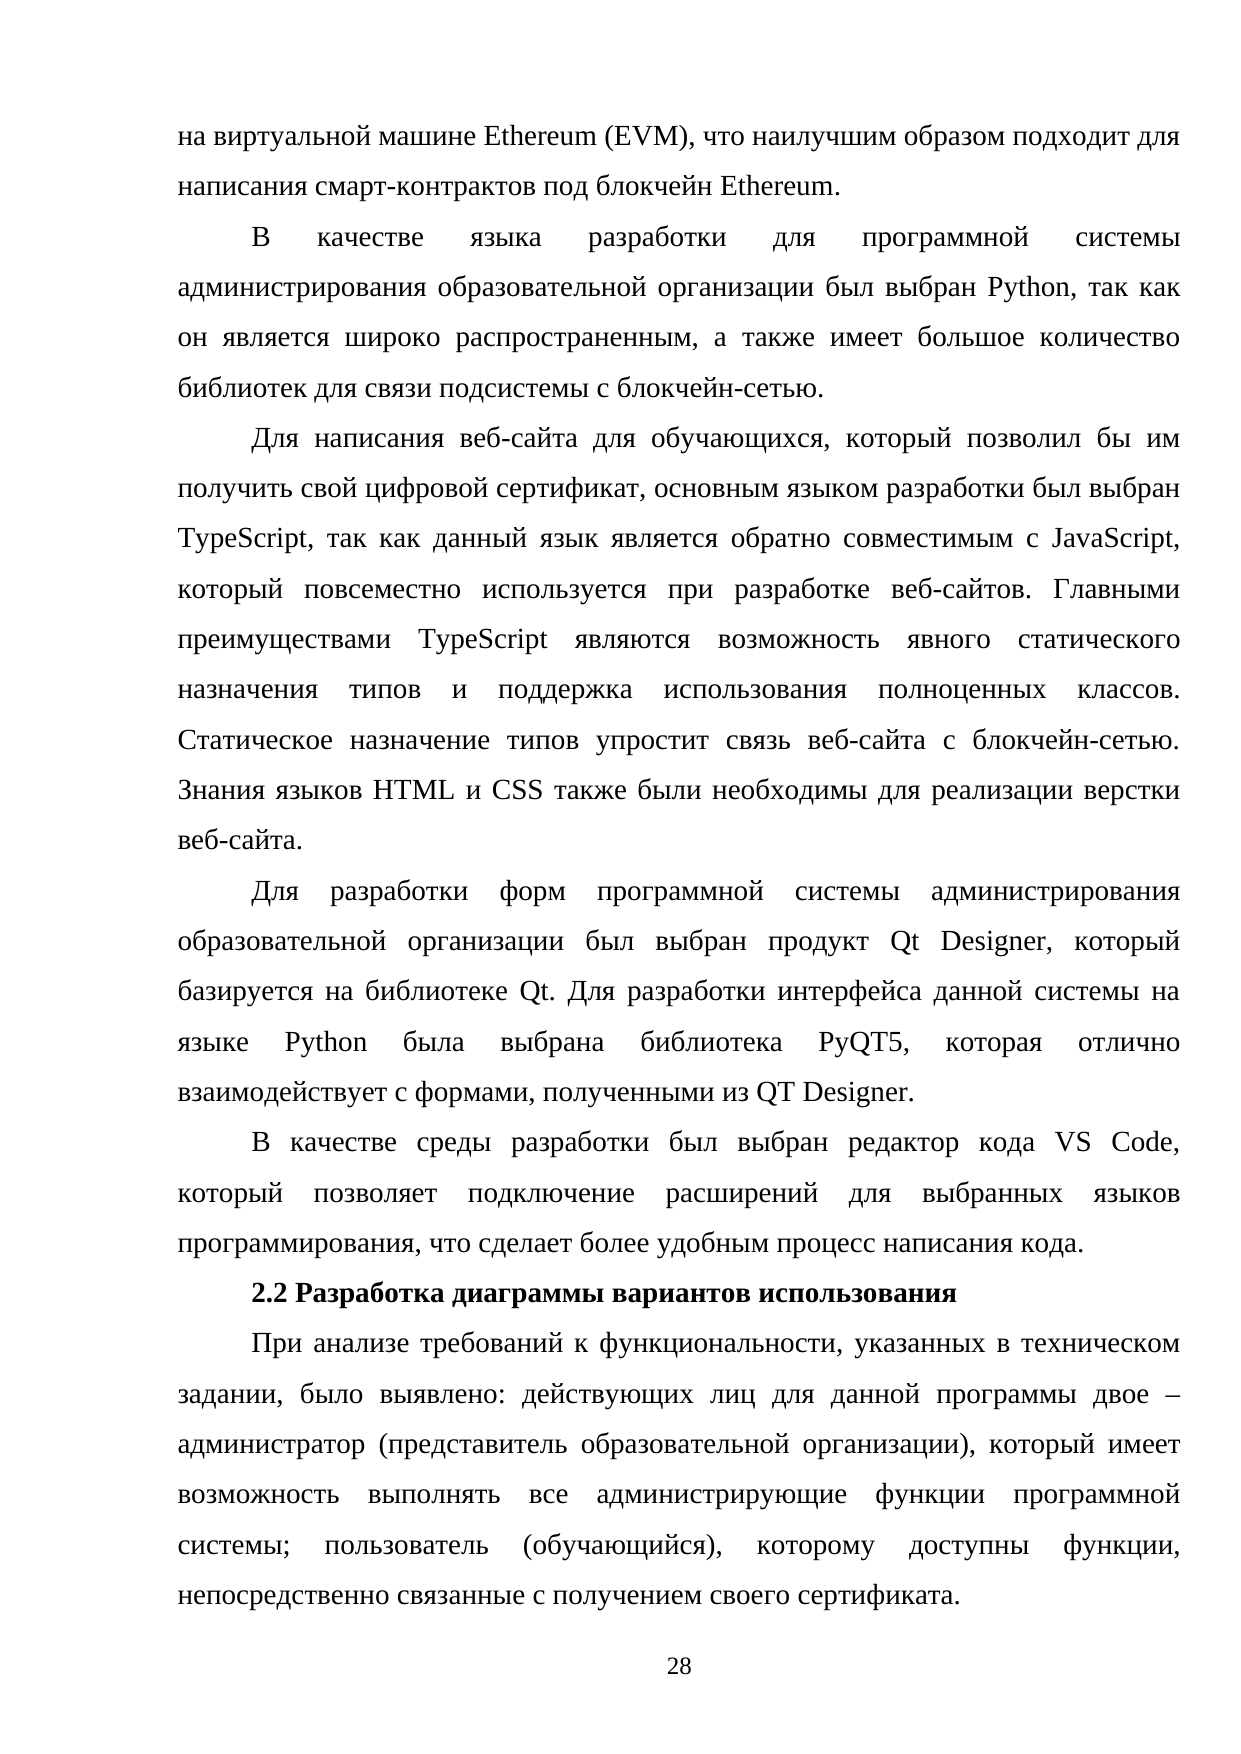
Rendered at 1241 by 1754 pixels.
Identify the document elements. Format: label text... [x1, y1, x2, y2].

text Для написания веб-сайта для обучающихся, который позволил бы им получить свой цифровой сертификат, основным языком разработки был выбран TypeScript, так как данный язык является обратно совместимым с JavaScript, который повсеместно используется при разработке веб-сайтов. Главными преимуществами TypeScript являются возможность явного статического назначения типов и поддержка использования полноценных классов. Статическое назначение типов упростит связь веб-сайта с блокчейн-сетью. Знания языков HTML и CSS также были необходимы для реализации верстки веб-сайта. [177, 420, 1181, 856]
text В качестве среды разработки был выбран редактор кода VS Code, который позволяет подключение расширений для выбранных языков программирования, что сделает более удобным процесс написания кода. [177, 1124, 1181, 1258]
text Для разработки форм программной системы администрирования образовательной организации был выбран продукт Qt Designer, который базируется на библиотеке Qt. Для разработки интерфейса данной системы на языке Python была выбрана библиотека PyQT5, которая отлично взаимодействует с формами, полученными из QT Designer. [177, 873, 1181, 1108]
text При анализе требований к функциональности, указанных в техническом задании, было выявлено: действующих лиц для данной программы двое – администратор (представитель образовательной организации), который имеет возможность выполнять все администрирующие функции программной системы; пользователь (обучающийся), которому доступны функции, непосредственно связанные с получением своего сертификата. [177, 1326, 1181, 1611]
text В качестве языка разработки для программной системы администрирования образовательной организации был выбран Python, так как он является широко распространенным, а также имеет большое количество библиотек для связи подсистемы с блокчейн-сетью. [177, 219, 1181, 403]
subtitle 2.2 Разработка диаграммы вариантов использования [177, 1275, 1181, 1309]
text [177, 118, 1181, 202]
